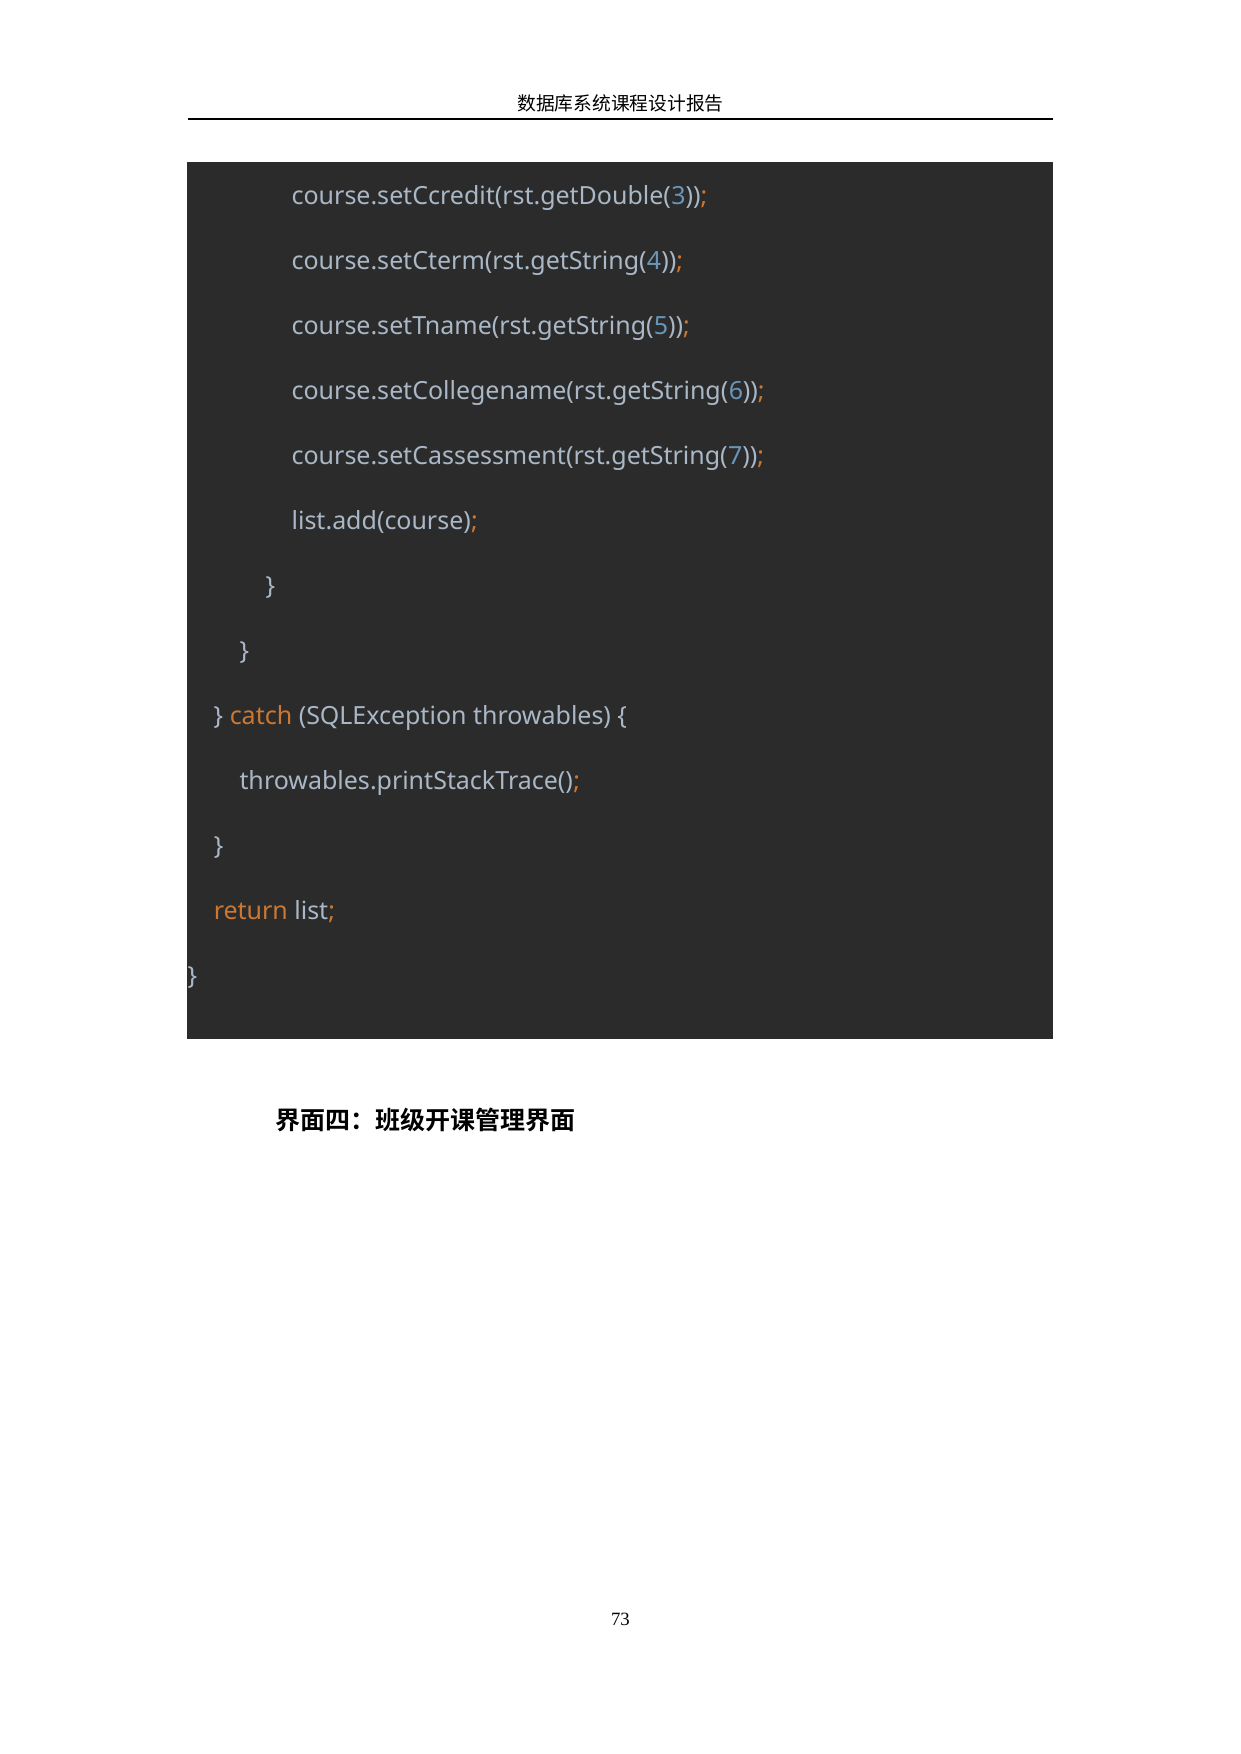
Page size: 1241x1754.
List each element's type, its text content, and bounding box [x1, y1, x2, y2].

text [187, 162, 1053, 1039]
text 界面四：班级开课管理界面 [231, 1086, 1053, 1151]
